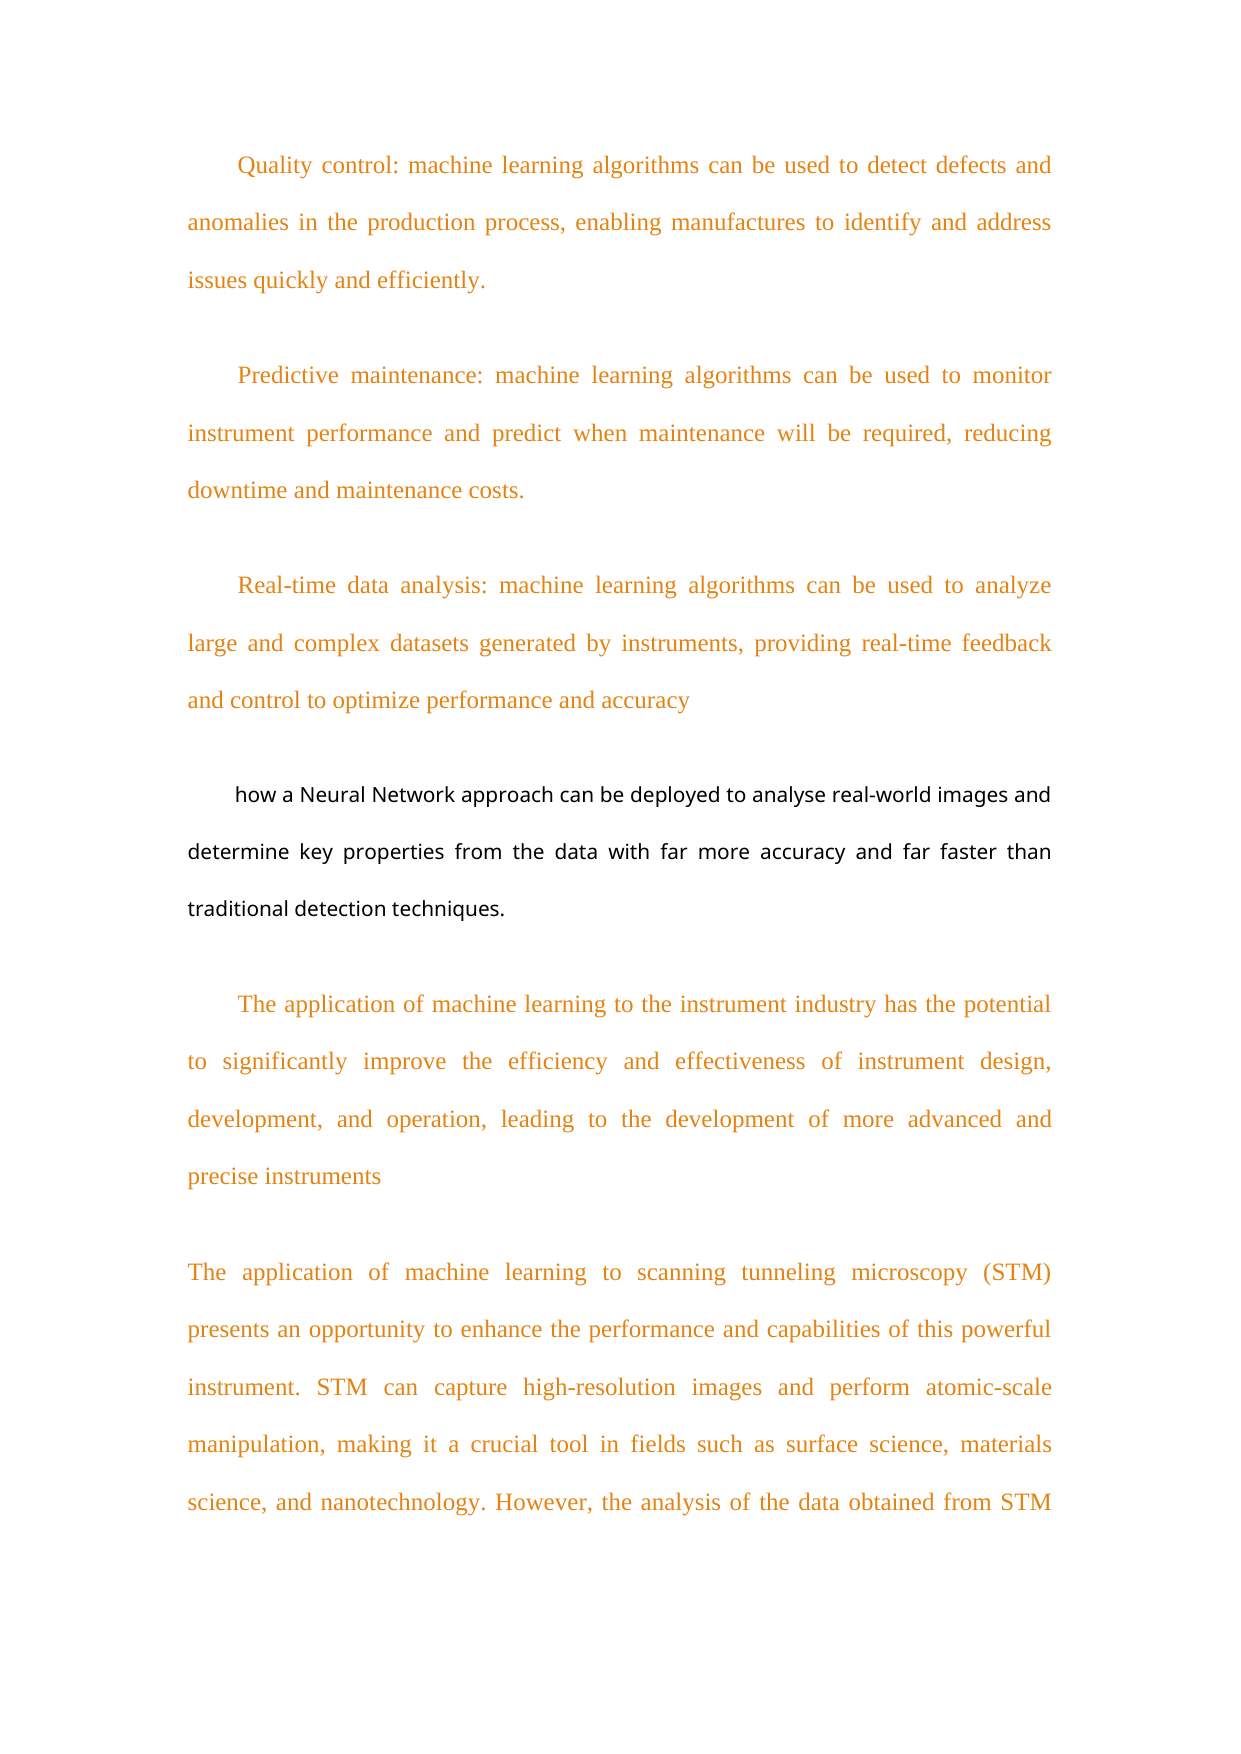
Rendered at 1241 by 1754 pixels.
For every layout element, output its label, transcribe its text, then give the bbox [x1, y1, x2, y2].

text Real-time data analysis: machine learning algorithms can be used to analyze large and complex datasets generated by instruments, providing real-time feedback and control to optimize performance and accuracy [187, 570, 1053, 714]
text Quality control: machine learning algorithms can be used to detect defects and anomalies in the production process, enabling manufactures to identify and address issues quickly and efficiently. [187, 150, 1053, 294]
text Predictive maintenance: machine learning algorithms can be used to monitor instrument performance and predict when maintenance will be required, reducing downtime and maintenance costs. [187, 360, 1053, 504]
text how a Neural Network approach can be deployed to analyse real-world images and determine key properties from the data with far more accuracy and far faster than traditional detection techniques. [187, 781, 1053, 923]
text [187, 1257, 1053, 1515]
text The application of machine learning to the instrument industry has the potential to significantly improve the efficiency and effectiveness of instrument design, development, and operation, leading to the development of more advanced and precise instruments [187, 989, 1053, 1190]
